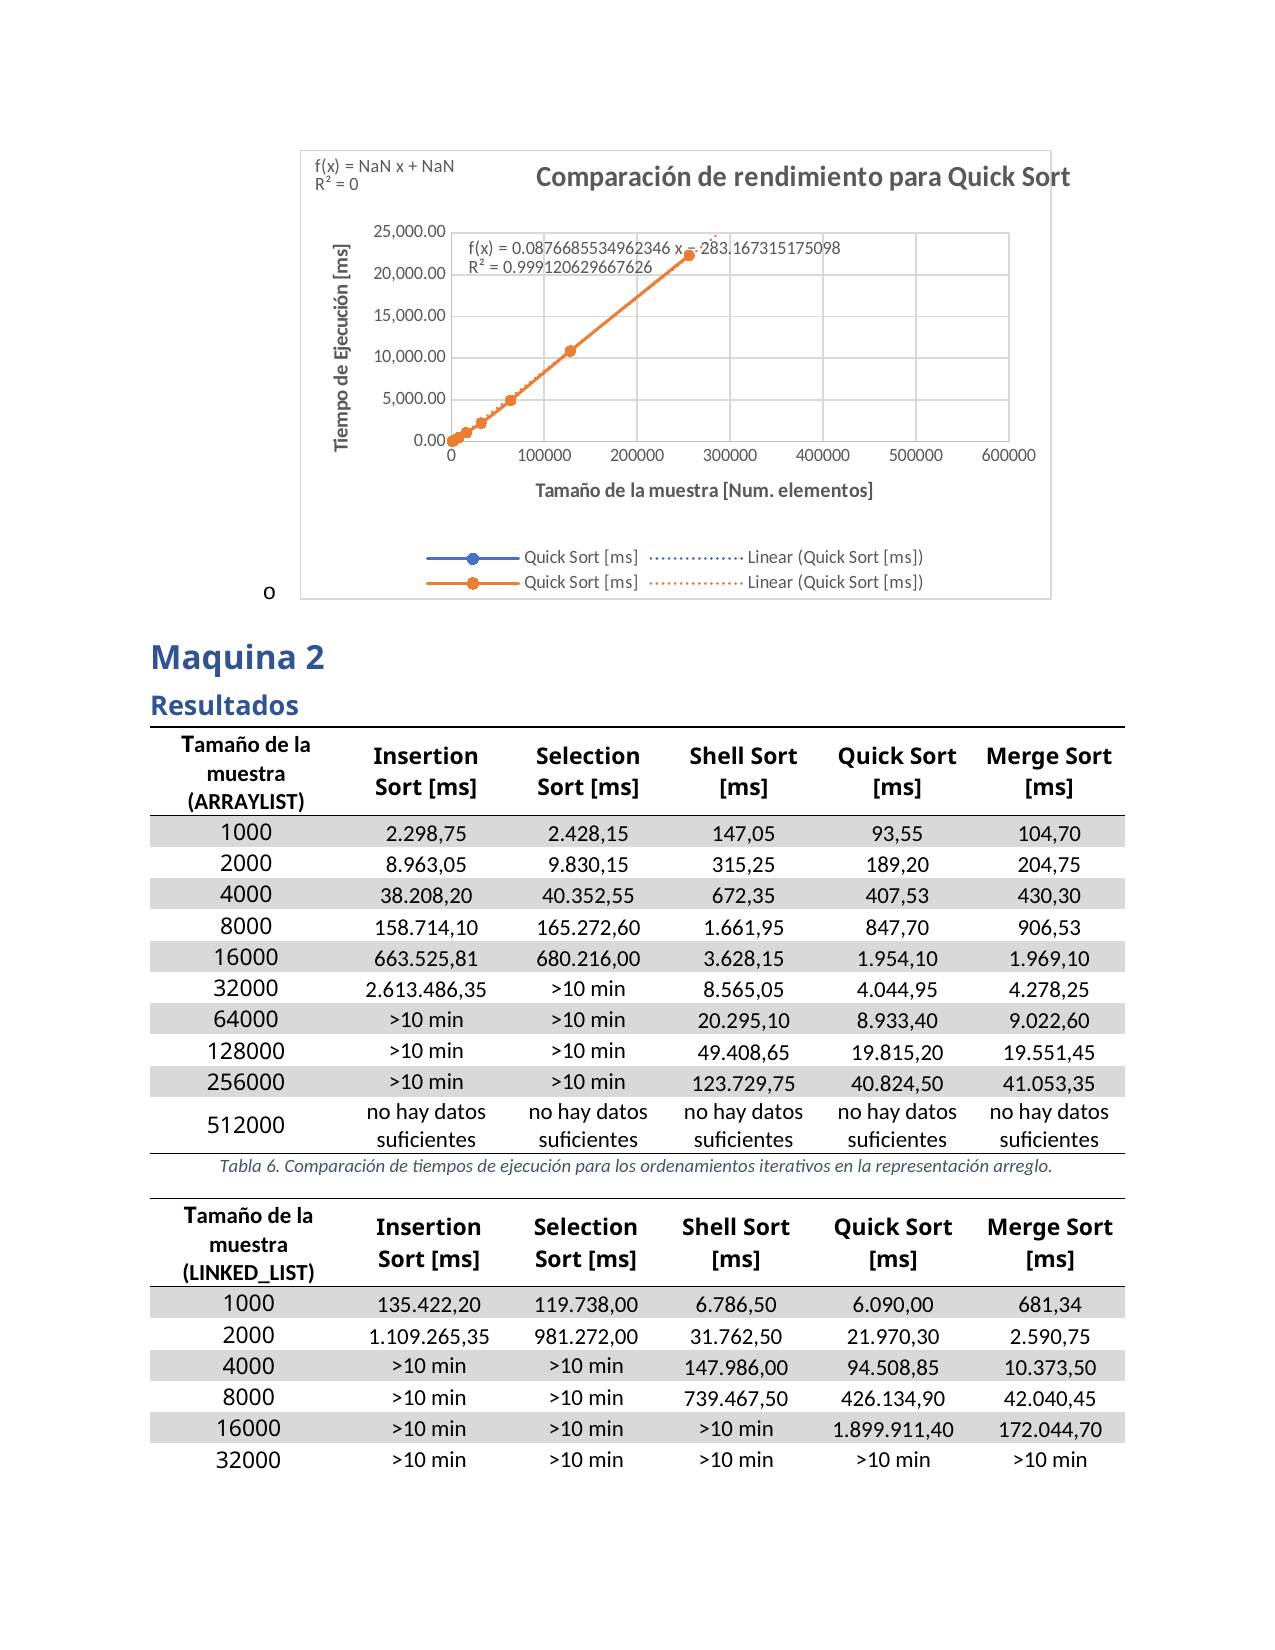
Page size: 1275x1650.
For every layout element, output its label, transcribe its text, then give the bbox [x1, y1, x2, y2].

table_cell 2.590,75 [975, 1319, 1125, 1350]
table_cell 906,53 [973, 910, 1125, 941]
table_cell 32000 [150, 972, 342, 1003]
table_header Shell Sort [ms] [661, 1199, 811, 1286]
table_cell 16000 [150, 941, 342, 972]
table_cell 94.508,85 [811, 1350, 975, 1381]
table_header Tamaño de la muestra (LINKED_LIST) [150, 1199, 347, 1286]
table_cell 135.422,20 [347, 1287, 511, 1318]
table_cell 8.565,05 [666, 972, 821, 1003]
table_cell 3.628,15 [666, 941, 821, 972]
table_cell 38.208,20 [342, 878, 510, 909]
table_cell >10 min [511, 1350, 661, 1381]
table_cell 21.970,30 [811, 1319, 975, 1350]
table_cell 1.109.265,35 [347, 1319, 511, 1350]
table_cell >10 min [975, 1444, 1125, 1475]
table_cell 40.824,50 [821, 1066, 973, 1097]
table_cell 64000 [150, 1003, 342, 1034]
table_cell >10 min [661, 1412, 811, 1443]
table_cell 4000 [150, 878, 342, 909]
table_cell 119.738,00 [511, 1287, 661, 1318]
table_cell 1.969,10 [973, 941, 1125, 972]
table_cell 4.044,95 [821, 972, 973, 1003]
table_cell 40.352,55 [510, 878, 666, 909]
table_cell 147,05 [666, 816, 821, 847]
table_cell 19.815,20 [821, 1035, 973, 1066]
table_cell >10 min [347, 1350, 511, 1381]
table_cell no hay datos suficientes [821, 1097, 973, 1153]
table_cell 31.762,50 [661, 1319, 811, 1350]
table_header Quick Sort [ms] [811, 1199, 975, 1286]
table_cell 512000 [150, 1097, 342, 1153]
table_cell >10 min [347, 1444, 511, 1475]
table_cell 430,30 [973, 878, 1125, 909]
table_cell 8.963,05 [342, 847, 510, 878]
table_header Merge Sort [ms] [975, 1199, 1125, 1286]
table_cell 19.551,45 [973, 1035, 1125, 1066]
subtitle Maquina 2 [150, 633, 1125, 679]
table_cell 158.714,10 [342, 910, 510, 941]
table_cell 6.090,00 [811, 1287, 975, 1318]
table_cell 6.786,50 [661, 1287, 811, 1318]
table_cell 16000 [150, 1412, 347, 1443]
table_cell >10 min [811, 1444, 975, 1475]
table_cell 204,75 [973, 847, 1125, 878]
table_cell 189,20 [821, 847, 973, 878]
table_header Selection Sort [ms] [511, 1199, 661, 1286]
table_cell 672,35 [666, 878, 821, 909]
table_cell 8.933,40 [821, 1003, 973, 1034]
table_cell 1.954,10 [821, 941, 973, 972]
table_cell >10 min [342, 1066, 510, 1097]
table_cell 981.272,00 [511, 1319, 661, 1350]
table_cell 8000 [150, 910, 342, 941]
table_cell >10 min [347, 1381, 511, 1412]
table_cell >10 min [510, 1066, 666, 1097]
table_cell 4000 [150, 1350, 347, 1381]
table_cell >10 min [510, 1035, 666, 1066]
table_header Merge Sort [ms] [973, 728, 1125, 815]
table_cell >10 min [342, 1035, 510, 1066]
table_cell >10 min [511, 1381, 661, 1412]
subtitle Resultados [150, 687, 1125, 723]
table_cell 681,34 [975, 1287, 1125, 1318]
table_cell >10 min [342, 1003, 510, 1034]
table_cell >10 min [511, 1412, 661, 1443]
table_cell 256000 [150, 1066, 342, 1097]
table_cell 104,70 [973, 816, 1125, 847]
table_cell 10.373,50 [975, 1350, 1125, 1381]
table_cell >10 min [510, 1003, 666, 1034]
table_cell no hay datos suficientes [666, 1097, 821, 1153]
table_cell 128000 [150, 1035, 342, 1066]
table_cell >10 min [510, 972, 666, 1003]
table_cell 2000 [150, 1319, 347, 1350]
table_cell 2.298,75 [342, 816, 510, 847]
table_cell 93,55 [821, 816, 973, 847]
table_cell 1.661,95 [666, 910, 821, 941]
table_cell 172.044,70 [975, 1412, 1125, 1443]
table_cell 426.134,90 [811, 1381, 975, 1412]
table_cell >10 min [511, 1444, 661, 1475]
table_cell 2000 [150, 847, 342, 878]
table_cell 42.040,45 [975, 1381, 1125, 1412]
table_cell 147.986,00 [661, 1350, 811, 1381]
table_cell 2.428,15 [510, 816, 666, 847]
table_cell 165.272,60 [510, 910, 666, 941]
table_cell >10 min [347, 1412, 511, 1443]
table_cell >10 min [661, 1444, 811, 1475]
table_header Insertion Sort [ms] [347, 1199, 511, 1286]
table_cell 20.295,10 [666, 1003, 821, 1034]
table_cell no hay datos suficientes [973, 1097, 1125, 1153]
table_header Insertion Sort [ms] [342, 728, 510, 815]
table_header Shell Sort [ms] [666, 728, 821, 815]
table_cell no hay datos suficientes [510, 1097, 666, 1153]
table_cell 663.525,81 [342, 941, 510, 972]
table_cell 680.216,00 [510, 941, 666, 972]
table_cell 9.830,15 [510, 847, 666, 878]
table_cell 32000 [150, 1444, 347, 1475]
table_cell 1000 [150, 1287, 347, 1318]
table_cell 49.408,65 [666, 1035, 821, 1066]
table_cell 4.278,25 [973, 972, 1125, 1003]
table_cell 2.613.486,35 [342, 972, 510, 1003]
table_header Selection Sort [ms] [510, 728, 666, 815]
table_cell 315,25 [666, 847, 821, 878]
table_cell 41.053,35 [973, 1066, 1125, 1097]
table_header Quick Sort [ms] [821, 728, 973, 815]
table_cell 739.467,50 [661, 1381, 811, 1412]
table_cell 123.729,75 [666, 1066, 821, 1097]
table_cell 9.022,60 [973, 1003, 1125, 1034]
table_cell 1.899.911,40 [811, 1412, 975, 1443]
table_header Tamaño de la muestra (ARRAYLIST) [150, 728, 342, 815]
table_cell 847,70 [821, 910, 973, 941]
table_cell 1000 [150, 816, 342, 847]
table_cell 8000 [150, 1381, 347, 1412]
table_cell 407,53 [821, 878, 973, 909]
table_cell no hay datos suficientes [342, 1097, 510, 1153]
